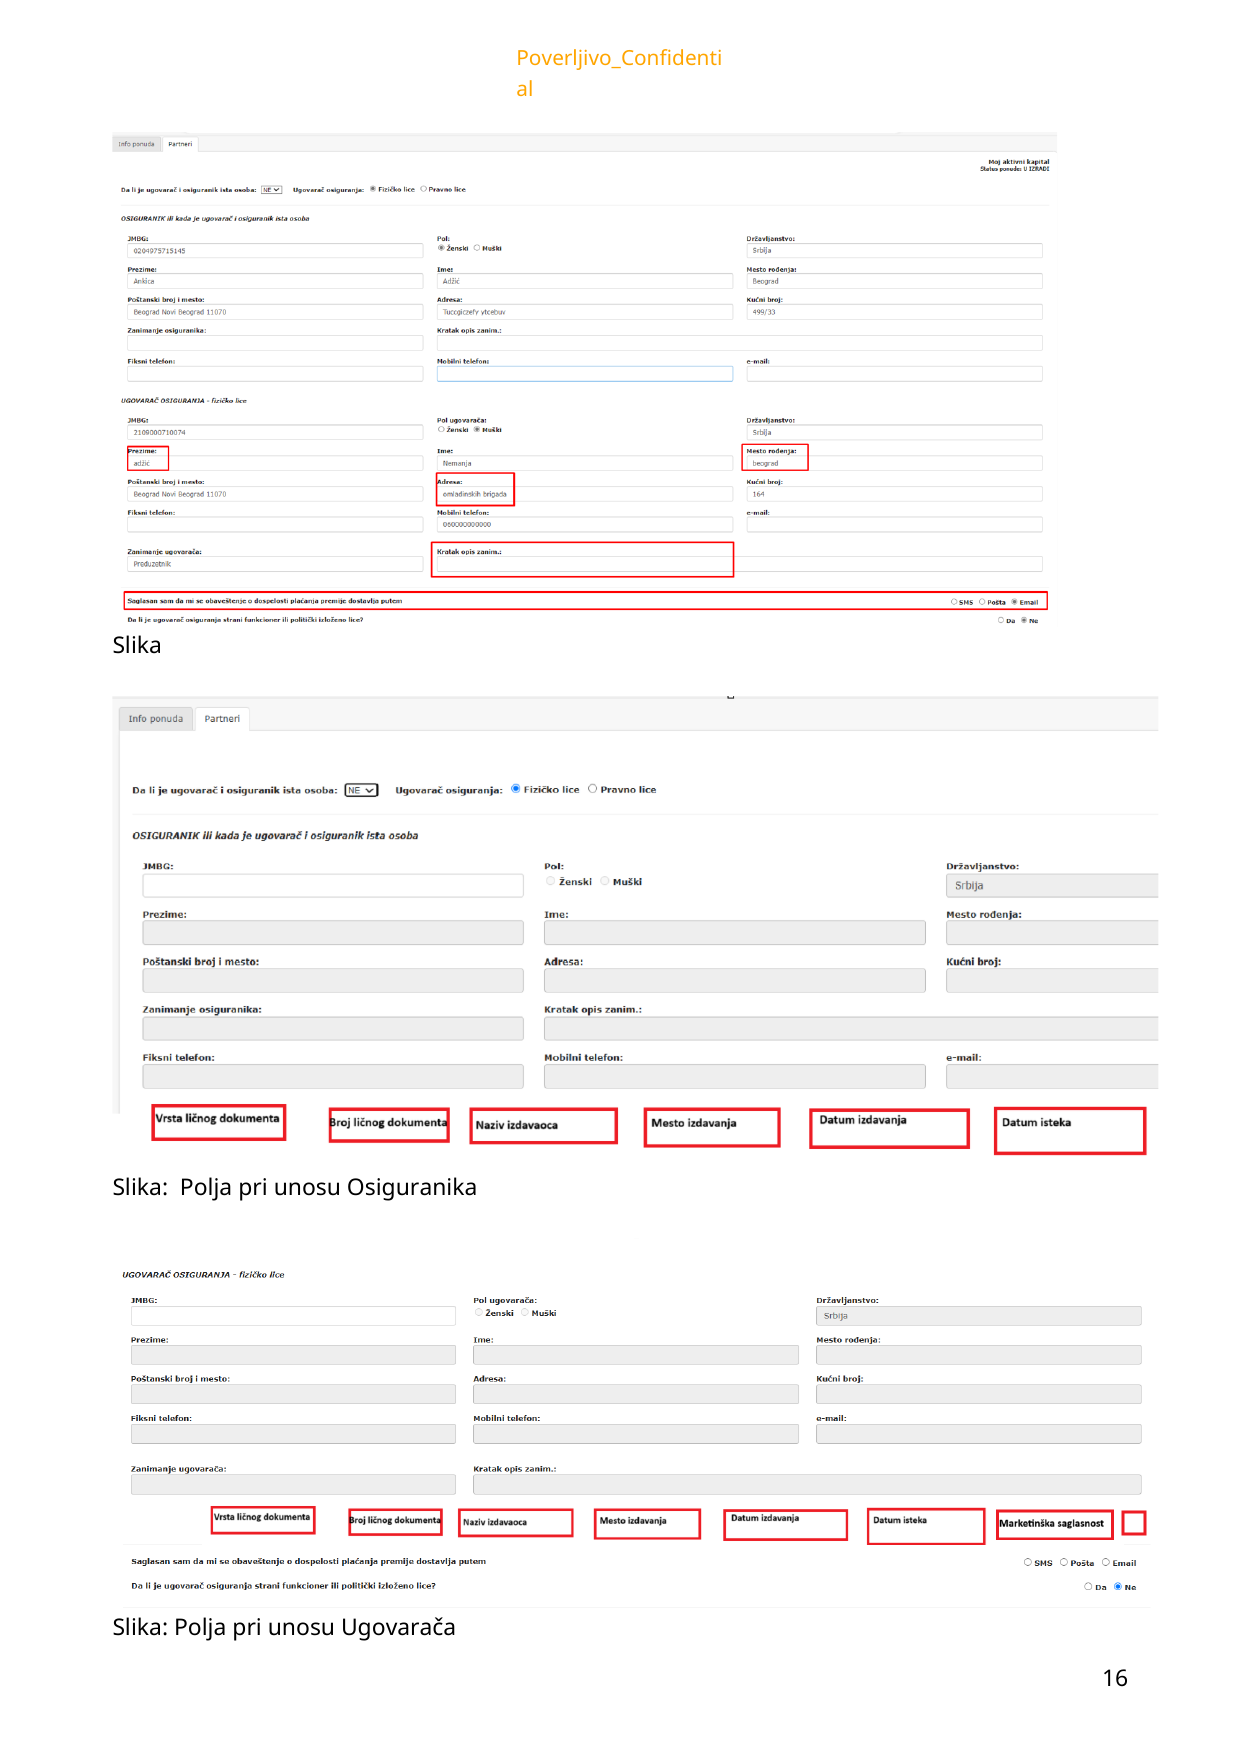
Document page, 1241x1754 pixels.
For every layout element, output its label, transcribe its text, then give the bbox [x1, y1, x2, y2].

text Slika: Polja pri unosu Osiguranika [112, 1171, 1128, 1202]
picture [112, 1238, 1159, 1608]
picture [112, 696, 1159, 1168]
picture [112, 132, 1058, 627]
text Slika: Polja pri unosu Ugovarača [112, 1610, 1128, 1642]
text Slika [112, 629, 1128, 660]
